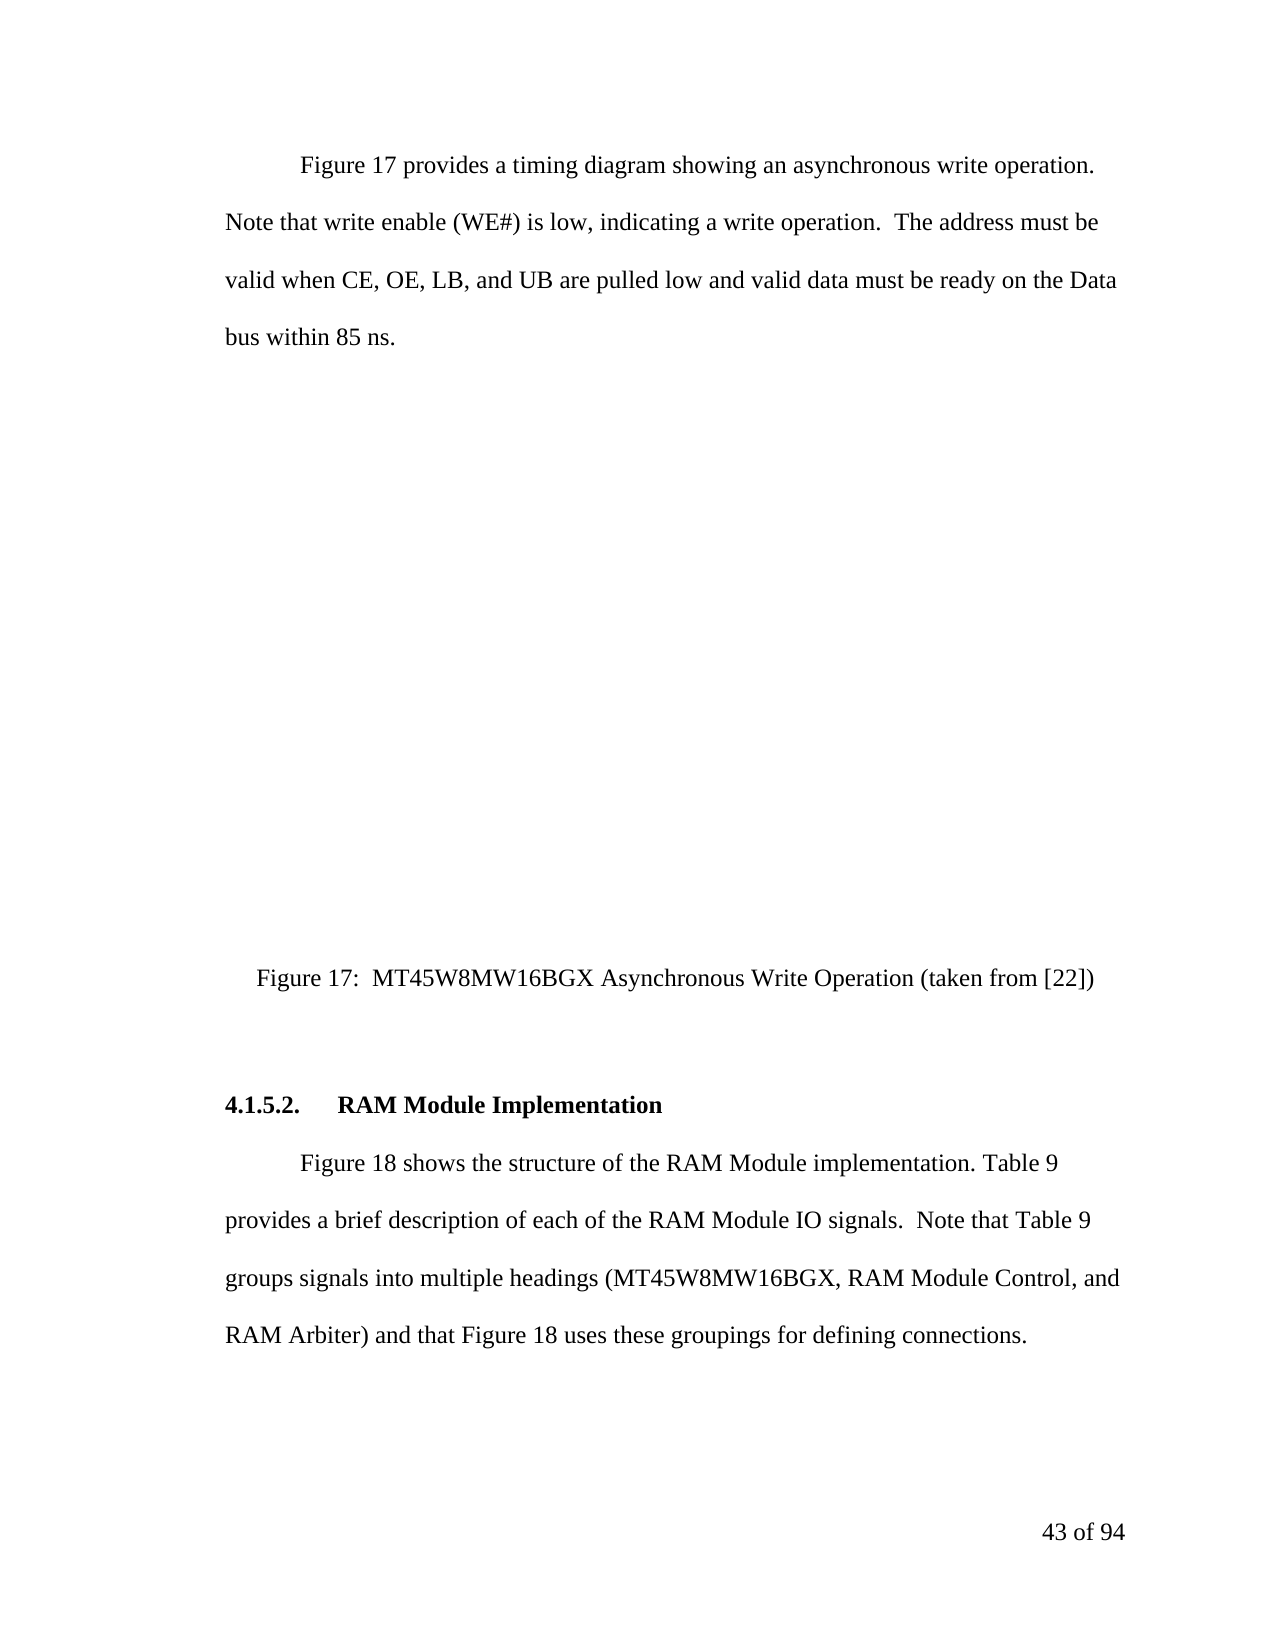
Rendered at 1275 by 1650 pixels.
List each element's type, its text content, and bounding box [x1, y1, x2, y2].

text Figure 18 shows the structure of the RAM Module implementation. Table 9 provides a brief description of each of the RAM Module IO signals. Note that Table 9 groups signals into multiple headings (MT45W8MW16BGX, RAM Module Control, and RAM Arbiter) and that Figure 18 uses these groupings for defining connections. [225, 1148, 1125, 1349]
text Figure 17 provides a timing diagram showing an asynchronous write operation. Note that write enable (WE#) is low, indicating a write operation. The address must be valid when CE, OE, LB, and UB are pulled low and valid data must be ready on the Data bus within 85 ns. [225, 150, 1125, 351]
subtitle RAM Module Implementation [225, 1090, 1125, 1119]
